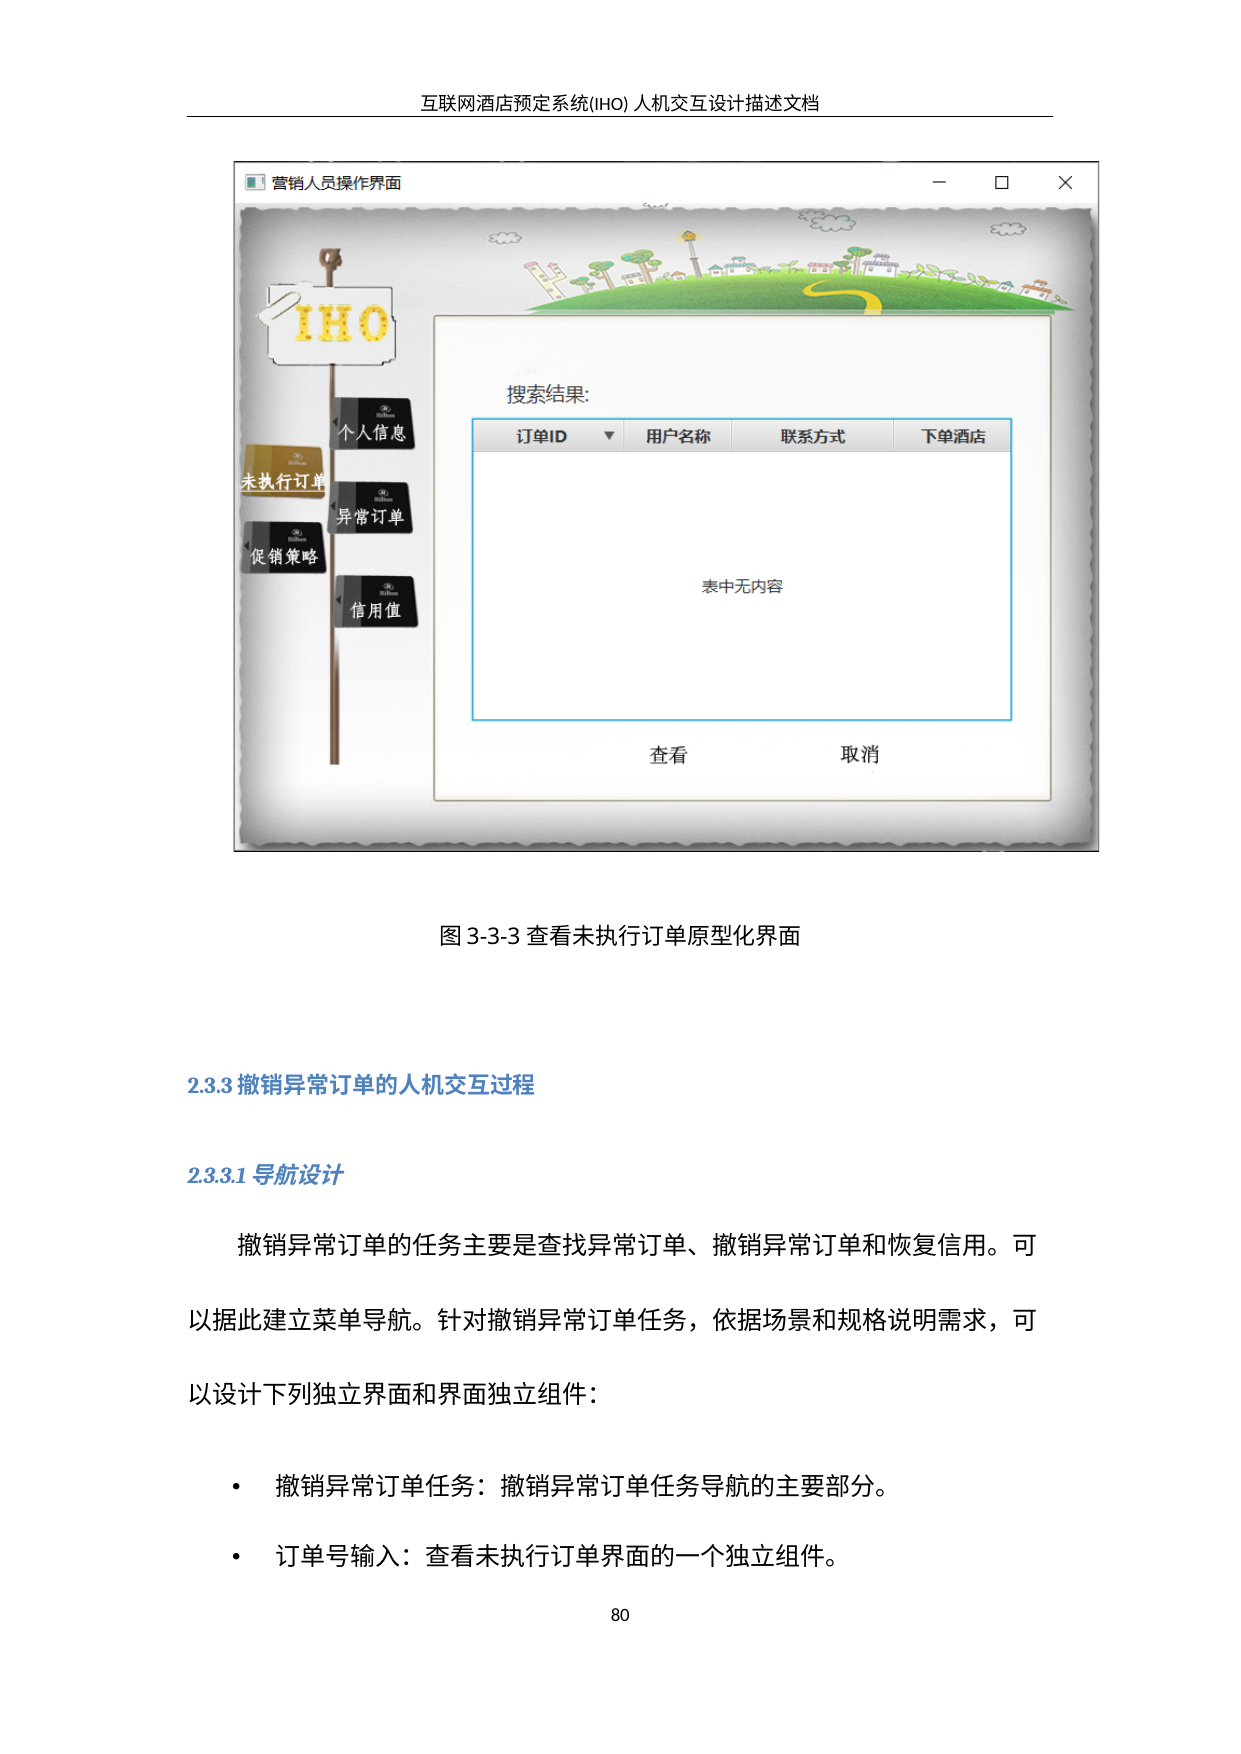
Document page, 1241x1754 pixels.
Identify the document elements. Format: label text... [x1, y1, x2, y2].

text 图3-3-3 查看未执行订单原型化界面 [187, 902, 1053, 967]
subtitle 2.3.3.1导航设计 [187, 1141, 1053, 1206]
subtitle 2.3.3 撤销异常订单的人机交互过程 [187, 1051, 1053, 1116]
list 订单号输入：查看未执行订单界面的一个独立组件。 [188, 1522, 1053, 1587]
list 撤销异常订单任务：撤销异常订单任务导航的主要部分。 [188, 1452, 1053, 1517]
picture [233, 161, 1100, 852]
text 撤销异常订单的任务主要是查找异常订单、撤销异常订单和恢复信用。可以据此建立菜单导航。针对撤销异常订单任务，依据场景和规格说明需求，可以设计下列独立界面和界面独立组件： [187, 1211, 1053, 1426]
